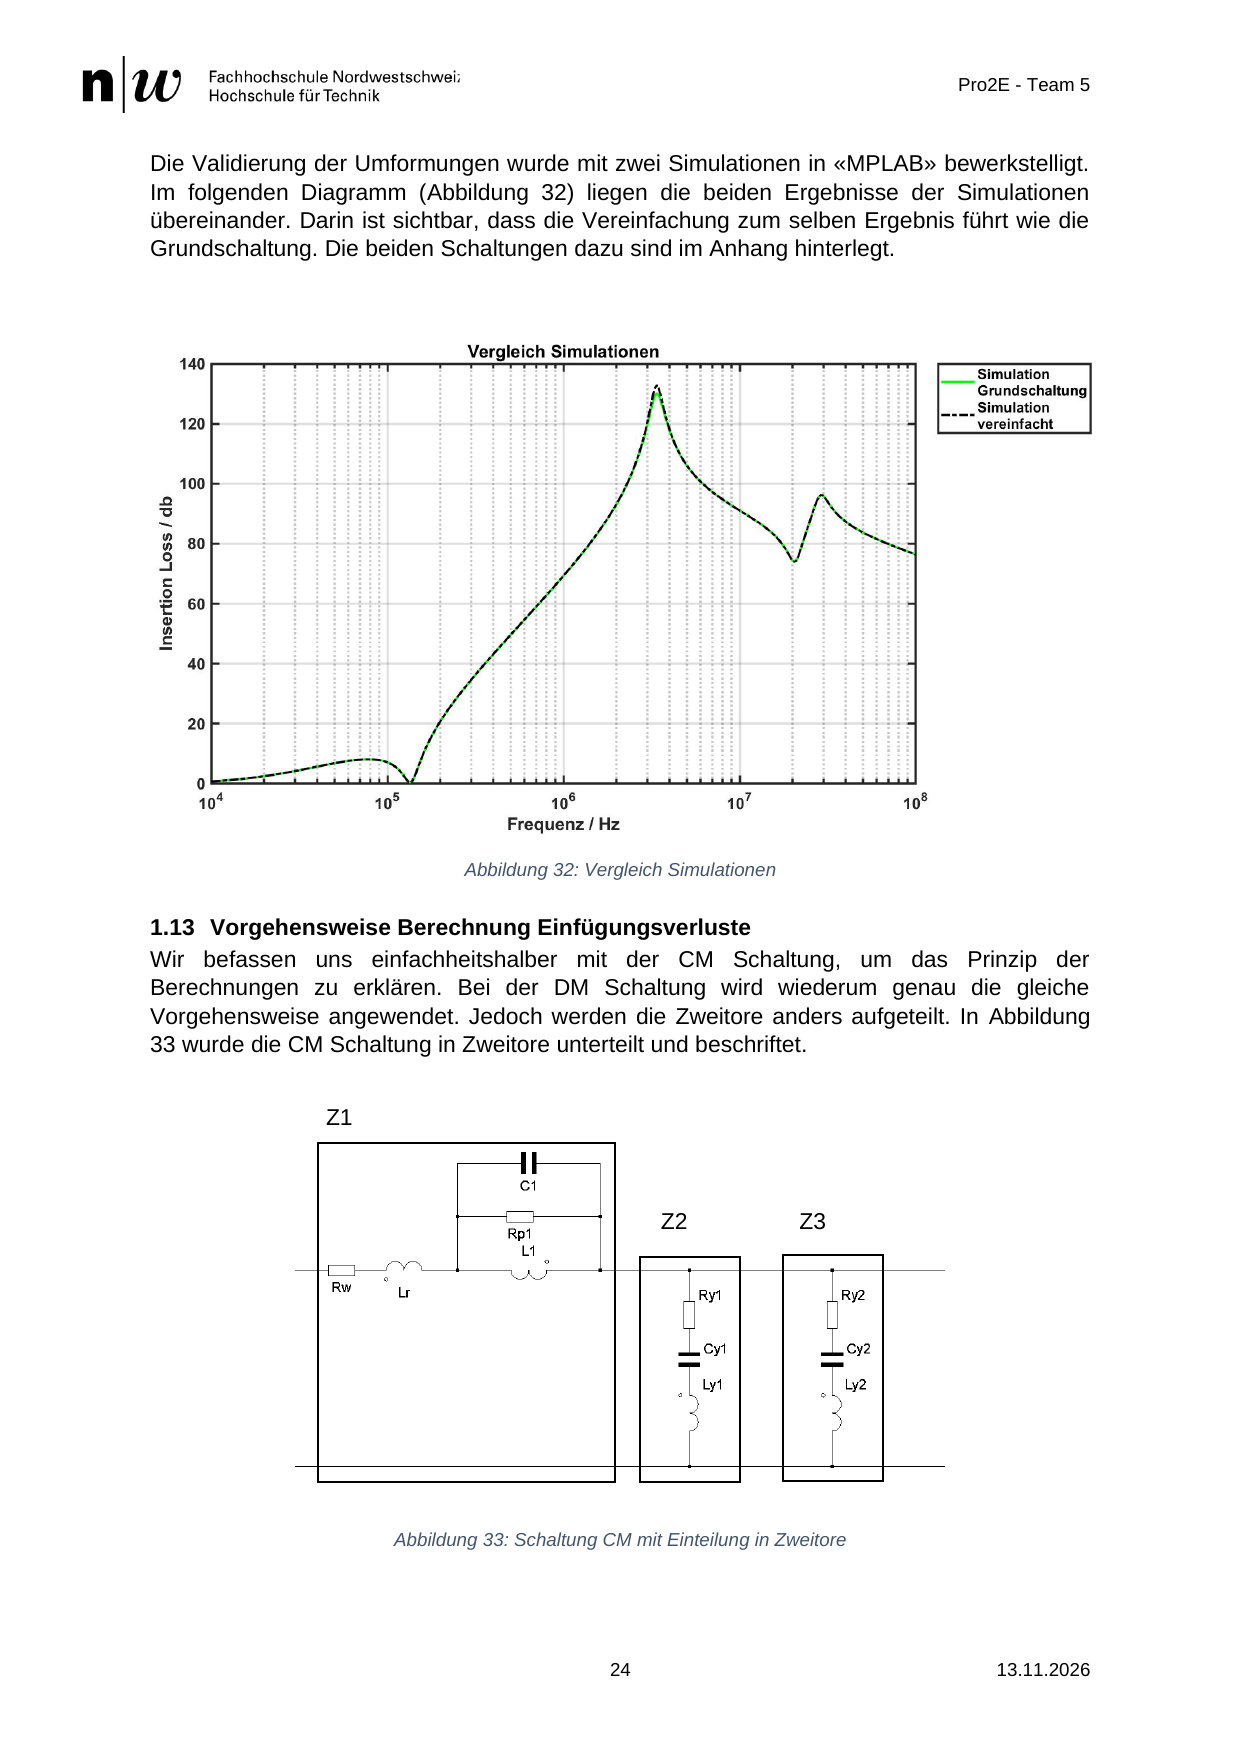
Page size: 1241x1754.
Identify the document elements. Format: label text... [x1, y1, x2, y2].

subtitle Vorgehensweise Berechnung Einfügungsverluste [150, 913, 751, 940]
text Abbildung 32: Vergleich Simulationen [150, 858, 1090, 880]
picture [150, 325, 1095, 840]
text Abbildung 33: Schaltung CM mit Einteilung in Zweitore [150, 1528, 1090, 1550]
picture [81, 56, 460, 113]
text Die Validierung der Umformungen wurde mit zwei Simulationen in «MPLAB» bewerkstelligt. Im folgenden Diagramm (Abbildung 31) liegen die beiden Ergebnisse der Simulationen übereinander. Darin ist sichtbar, dass die Vereinfachung zum selben Ergebnis führt wie die Grundschaltung. Die beiden Schaltungen dazu sind im Anhang hinterlegt. [150, 150, 1090, 262]
text Wir befassen uns einfachheitshalber mit der CM Schaltung, um das Prinzip der Berechnungen zu erklären. Bei der DM Schaltung wird wiederum genau die gleiche Vorgehensweise angewendet. Jedoch werden die Zweitore anders aufgeteilt. In Abbildung 32 wurde die CM Schaltung in Zweitore unterteilt und beschriftet. [150, 946, 1090, 1058]
